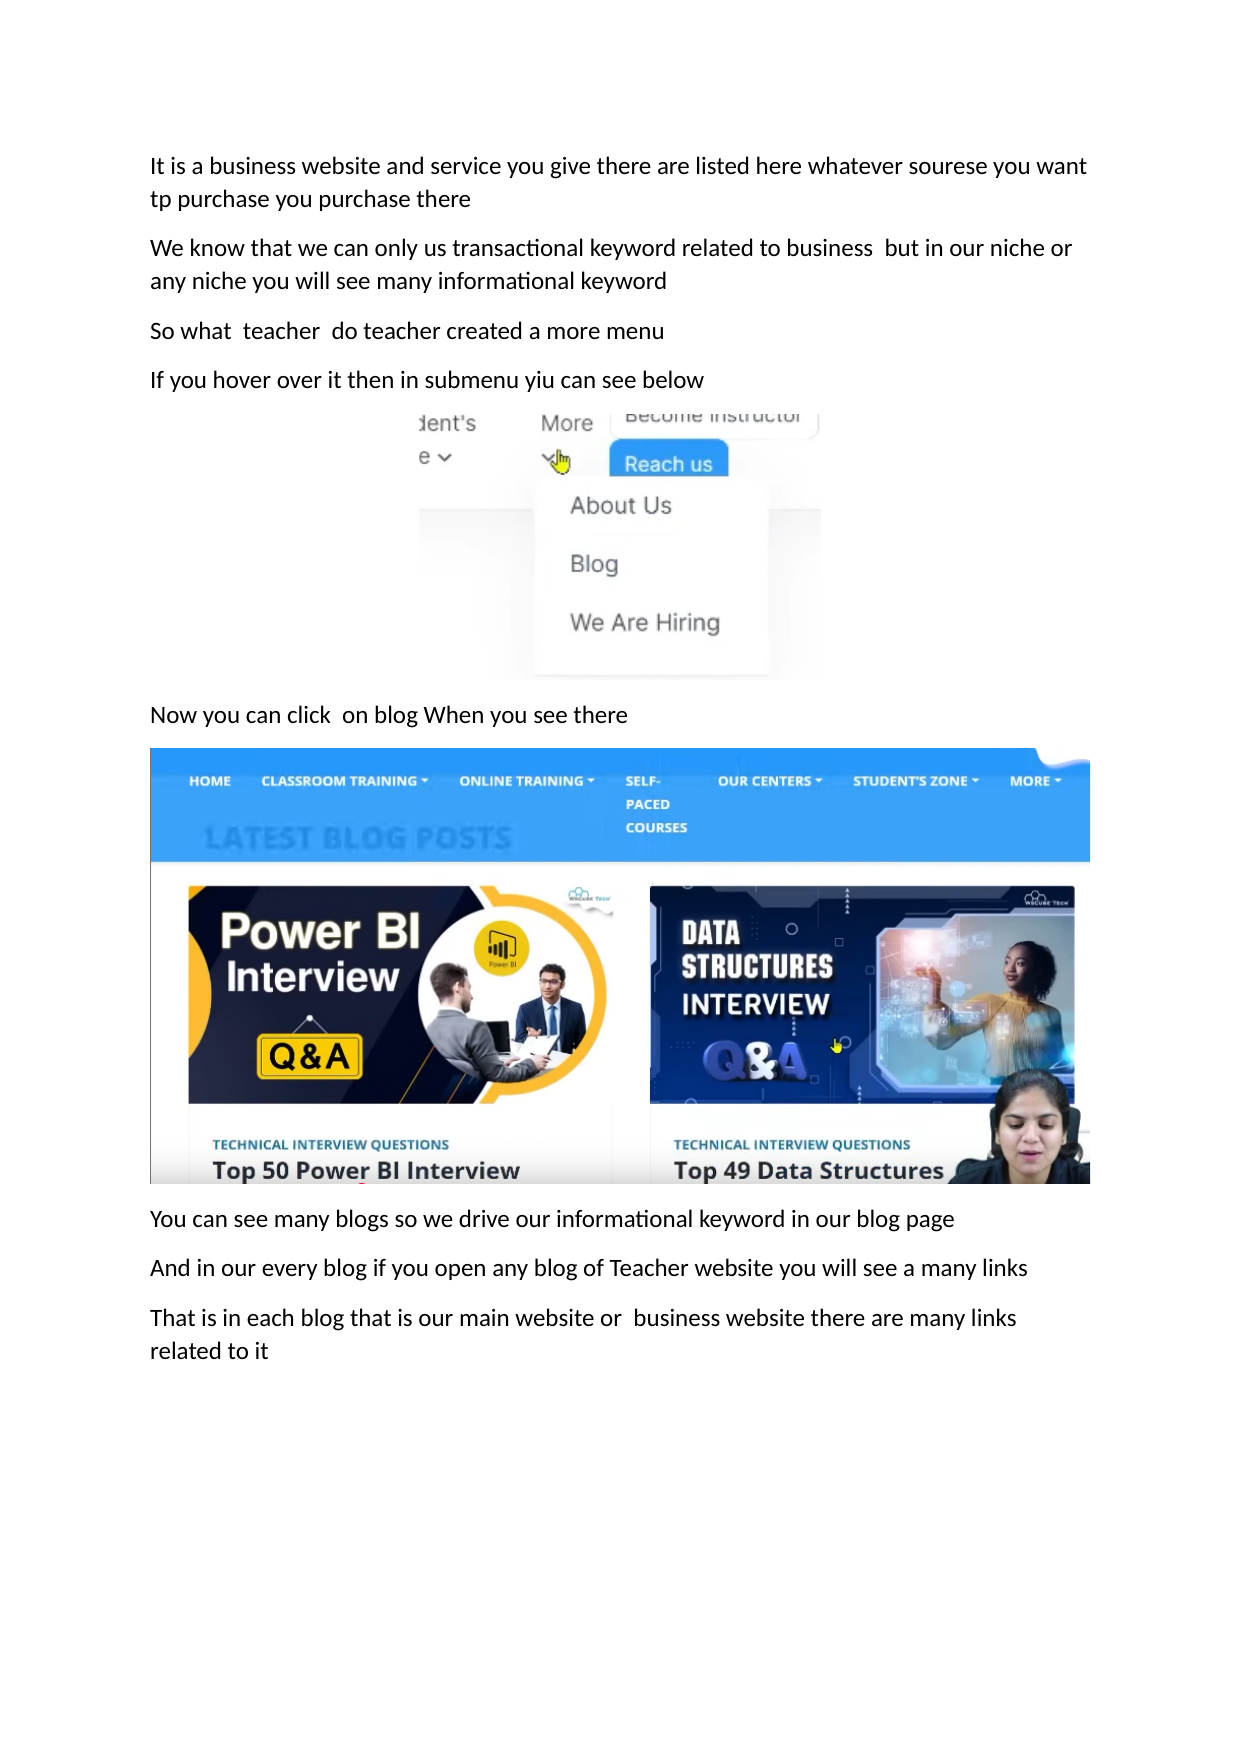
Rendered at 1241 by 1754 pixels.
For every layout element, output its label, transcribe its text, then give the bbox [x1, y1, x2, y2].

text If you hover over it then in submenu yiu can see below [150, 364, 1090, 395]
text And in our every blog if you open any blog of Teacher website you will see a many links [150, 1252, 1090, 1283]
text You can see many blogs so we drive our informational keyword in our blog page [150, 1203, 1090, 1233]
text That is in each blog that is our main website or business website there are many links related to it [150, 1302, 1090, 1365]
text So what teacher do teacher created a more menu [150, 315, 1090, 346]
picture [150, 748, 1091, 1184]
picture [419, 414, 821, 680]
text It is a business website and service you give there are listed here whatever sourese you want tp purchase you purchase there [150, 150, 1090, 213]
text We know that we can only us transactional keyword related to business but in our niche or any niche you will see many informational keyword [150, 232, 1090, 296]
text Now you can click on blog When you see there [150, 699, 1090, 729]
